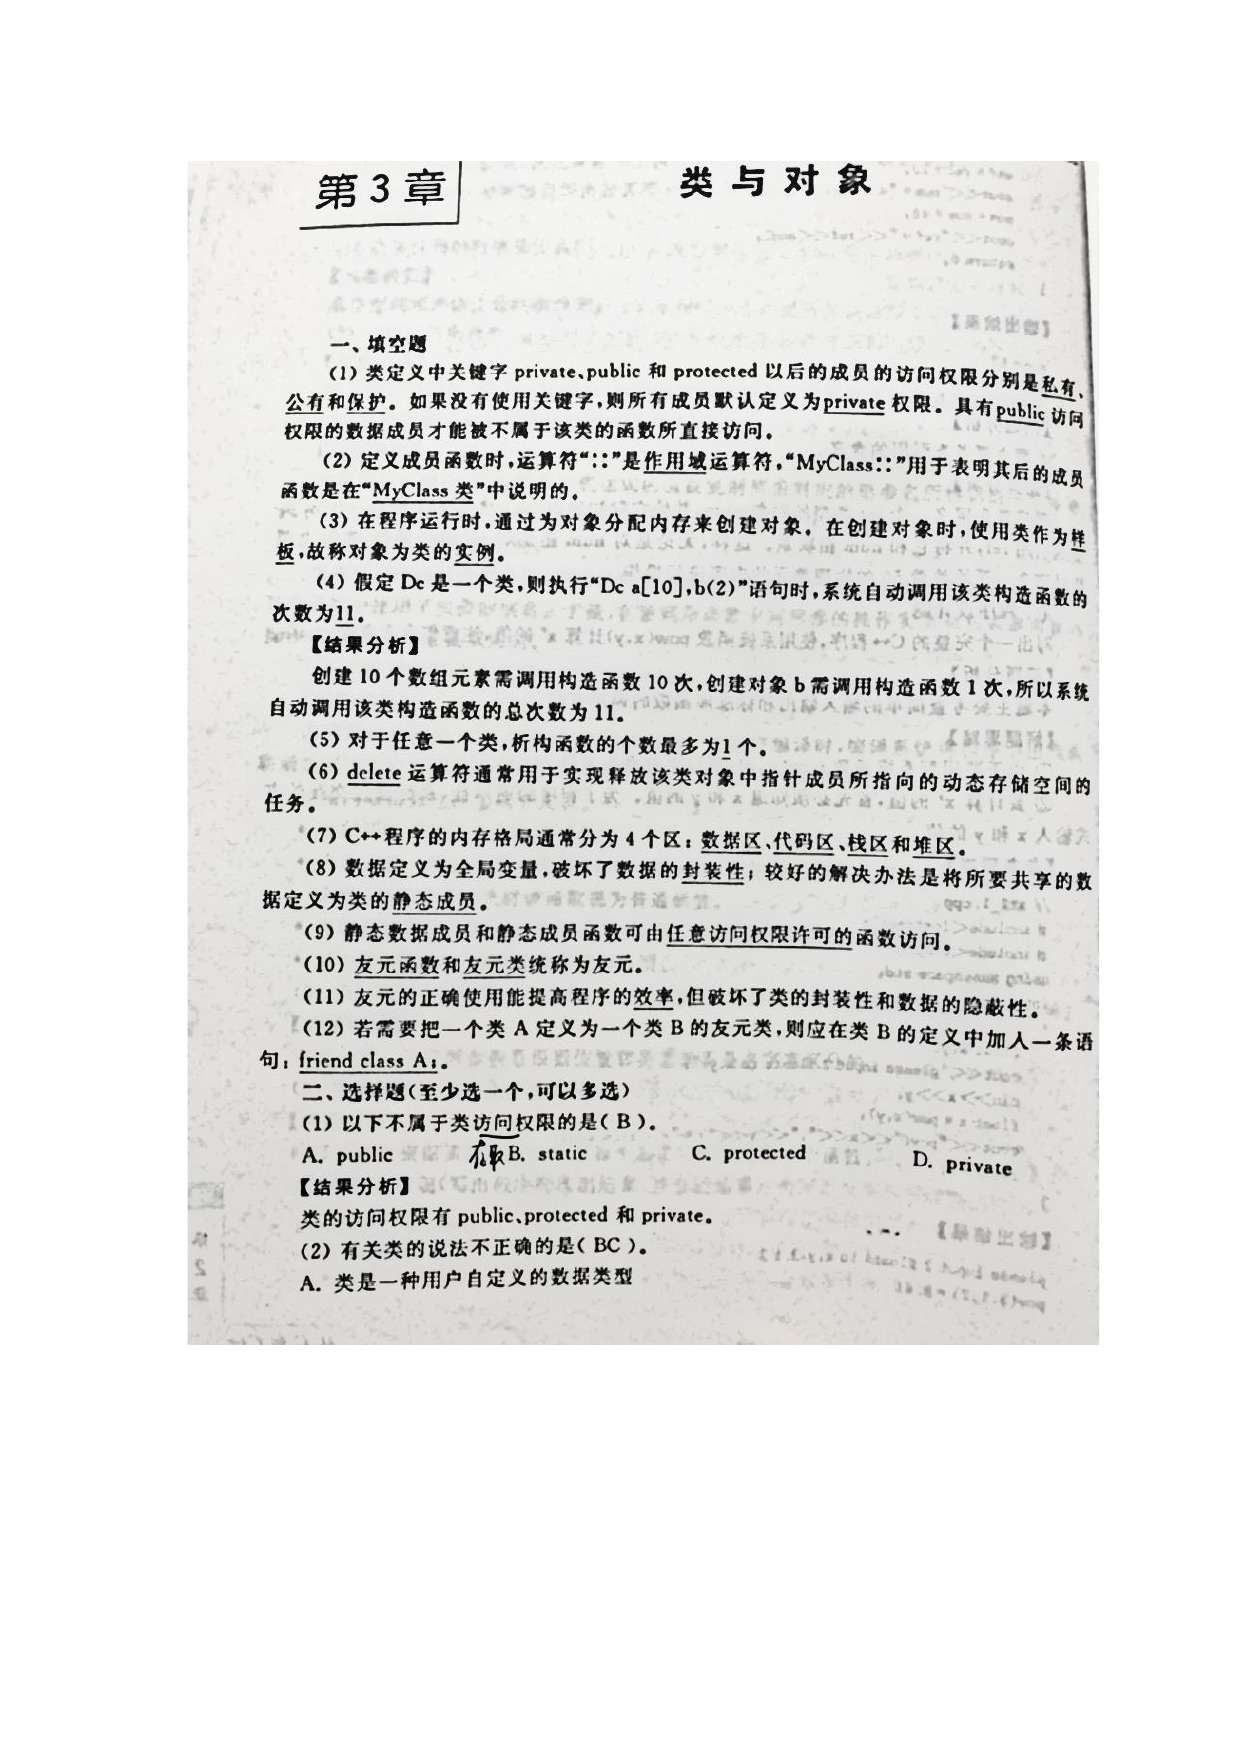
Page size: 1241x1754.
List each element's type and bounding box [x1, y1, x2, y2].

picture [187, 161, 1100, 1345]
